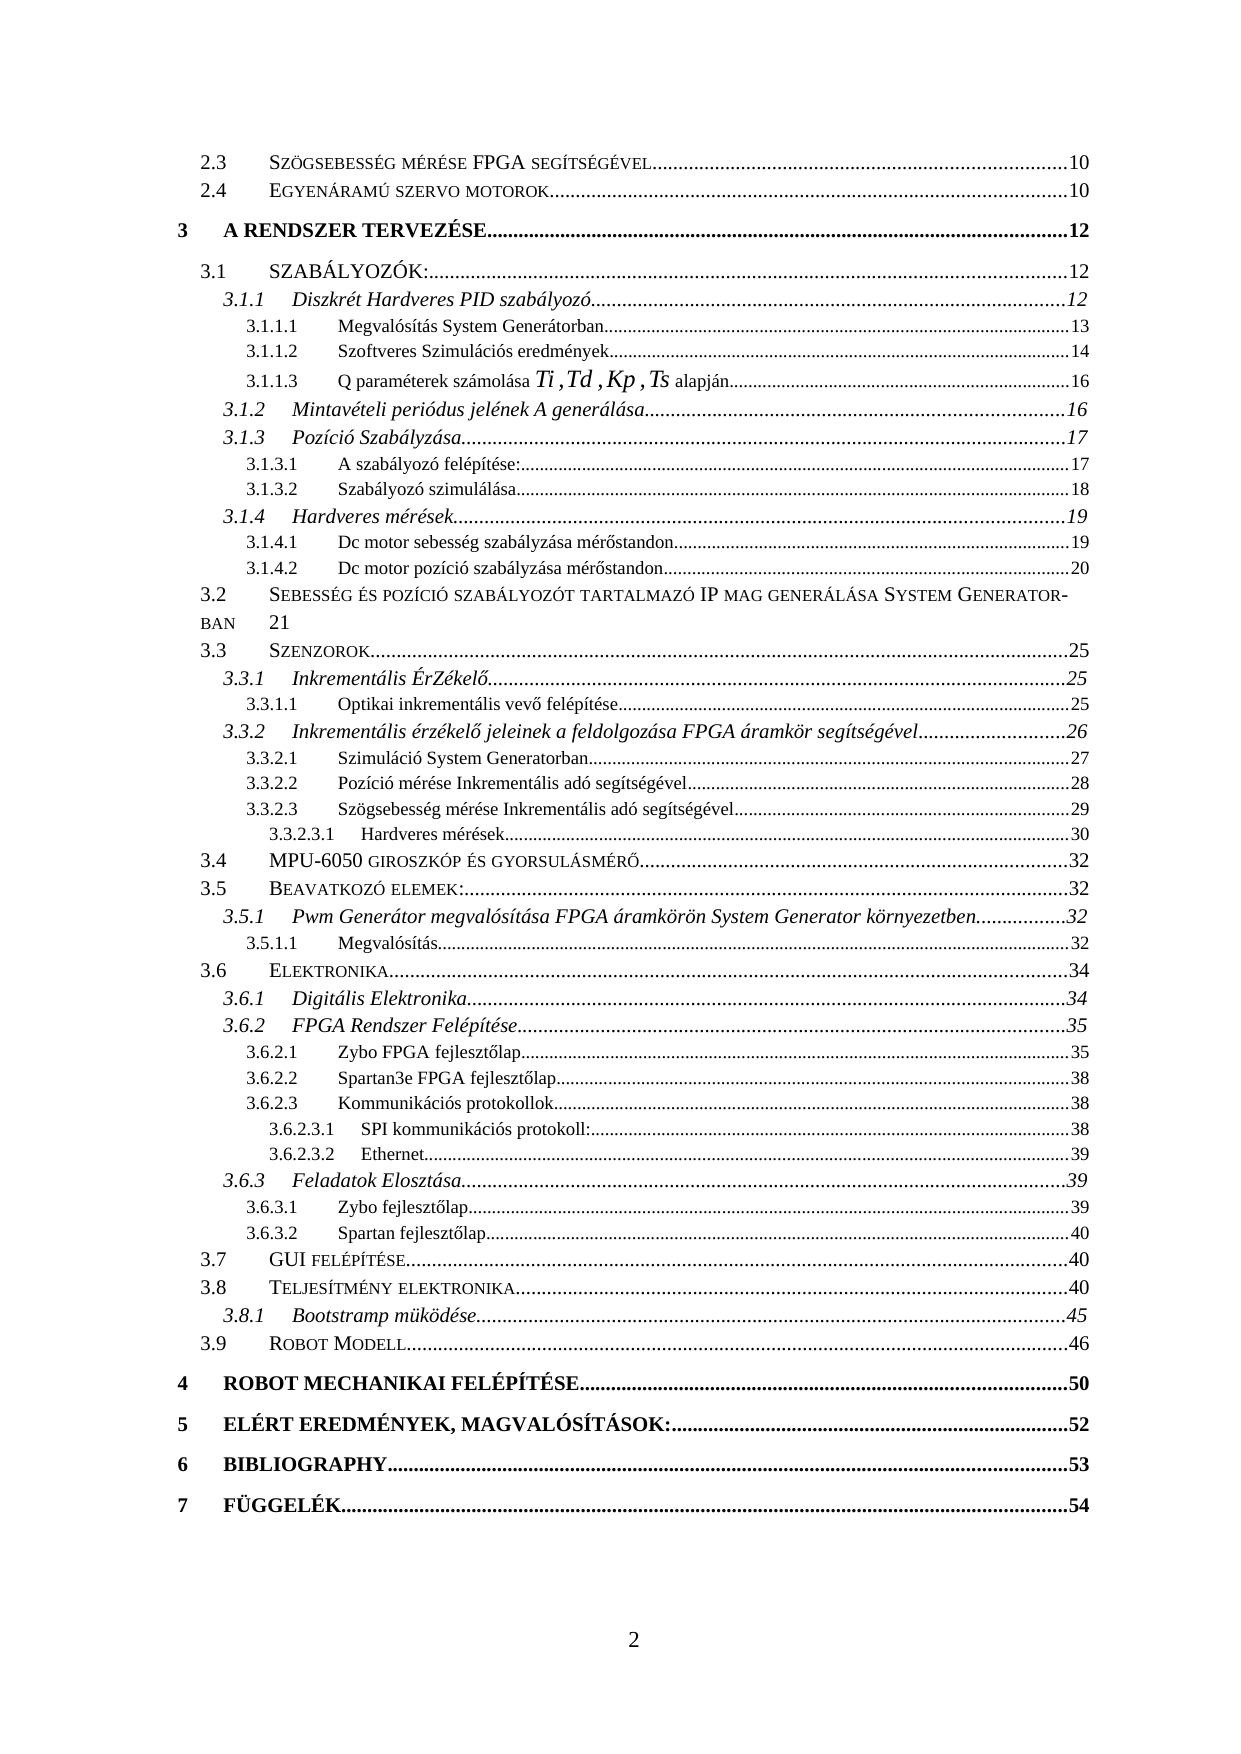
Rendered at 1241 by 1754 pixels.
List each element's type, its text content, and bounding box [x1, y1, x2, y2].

text 3.1.4 Hardveres mérések 19 [223, 503, 1090, 528]
text 3.6.1 Digitális Elektronika 34 [223, 985, 1090, 1009]
text 3.6.2.3.2 Ethernet 39 [269, 1143, 1090, 1164]
text 3.5 Beavatkozó elemek: 32 [200, 876, 1090, 900]
text 3.9 Robot Modell 46 [200, 1331, 1090, 1355]
text 3.7 GUI felépítése 40 [200, 1247, 1090, 1271]
text 3.6.2.2 Spartan3e FPGA fejlesztőlap 38 [246, 1067, 1090, 1088]
text 3.6.3 Feladatok Elosztása 39 [223, 1168, 1090, 1192]
text 6 Bibliography 53 [177, 1452, 1090, 1476]
text 3.6.2.3 Kommunikációs protokollok 38 [246, 1092, 1090, 1114]
text 3.6.2.1 Zybo FPGA fejlesztőlap 35 [246, 1041, 1090, 1063]
text 3 A RENDSZER TERVEZÉSE 12 [177, 218, 1090, 242]
text 3.3.1.1 Optikai inkrementális vevő felépítése 25 [246, 693, 1090, 715]
text 3.6.3.1 Zybo fejlesztőlap 39 [246, 1196, 1090, 1218]
text 3.1.2 Mintavételi periódus jelének A generálása 16 [223, 397, 1090, 421]
text 3.3.2.1 Szimuláció System Generatorban 27 [246, 747, 1090, 768]
text 7 FÜGGELÉK 54 [177, 1492, 1090, 1517]
text 3.1.1 Diszkrét Hardveres PID szabályozó 12 [223, 287, 1090, 311]
text 3.6 Elektronika 34 [200, 957, 1090, 982]
text 3.1.1.2 Szoftveres Szimulációs eredmények 14 [246, 340, 1090, 362]
text 3.1.3.1 A szabályozó felépítése: 17 [246, 453, 1090, 474]
text 2.3 Szögsebesség mérése FPGA segítségével 10 [200, 150, 1090, 174]
text 3.6.3.2 Spartan fejlesztőlap 40 [246, 1222, 1090, 1243]
text 3.8.1 Bootstramp müködése 45 [223, 1303, 1090, 1327]
text 3.3 Szenzorok 25 [200, 637, 1090, 662]
text 3.5.1 Pwm Generátor megvalósítása FPGA áramkörön System Generator környezetben. 32 [223, 904, 1090, 928]
text 3.1.4.1 Dc motor sebesség szabályzása mérőstandon 19 [246, 531, 1090, 553]
text 3.3.2.3.1 Hardveres mérések 30 [269, 823, 1090, 844]
text 3.1.1.1 Megvalósítás System Generátorban 13 [246, 314, 1090, 336]
text 5 Elért eredmények, magvalósítások: 52 [177, 1412, 1090, 1436]
text 3.1.4.2 Dc motor pozíció szabályzása mérőstandon 20 [246, 557, 1090, 578]
text 2.4 Egyenáramú szervo motorok 10 [200, 178, 1090, 202]
text 3.3.1 Inkrementális ÉrZékelő 25 [223, 665, 1090, 689]
text 3.3.2.3 Szögsebesség mérése Inkrementális adó segítségével 29 [246, 797, 1090, 819]
text 3.3.2.2 Pozíció mérése Inkrementális adó segítségével 28 [246, 772, 1090, 794]
text 4 Robot Mechanikai Felépítése 50 [177, 1371, 1090, 1395]
text 3.1 SZABÁLYOZÓK: 12 [200, 259, 1090, 283]
text 3.1.3.2 Szabályozó szimulálása 18 [246, 478, 1090, 500]
text 3.8 Teljesítmény elektronika 40 [200, 1275, 1090, 1299]
text 3.6.2.3.1 SPI kommunikációs protokoll: 38 [269, 1117, 1090, 1139]
text 3.4 MPU-6050 giroszkóp és gyorsulásmérő 32 [200, 848, 1090, 872]
text 3.3.2 Inkrementális érzékelő jeleinek a feldolgozása FPGA áramkör segítségével 26 [223, 719, 1090, 743]
text 3.5.1.1 Megvalósítás 32 [246, 932, 1090, 954]
text 3.1.1.3 Q paraméterek számolása alapján. 16 [246, 365, 1090, 393]
text 3.6.2 FPGA Rendszer Felépítése 35 [223, 1013, 1090, 1037]
text 3.2 Sebesség és pozíció szabályozót tartalmazó IP mag generálása System Generator-ban 21 [200, 582, 1090, 634]
text 3.1.3 Pozíció Szabályzása 17 [223, 425, 1090, 449]
